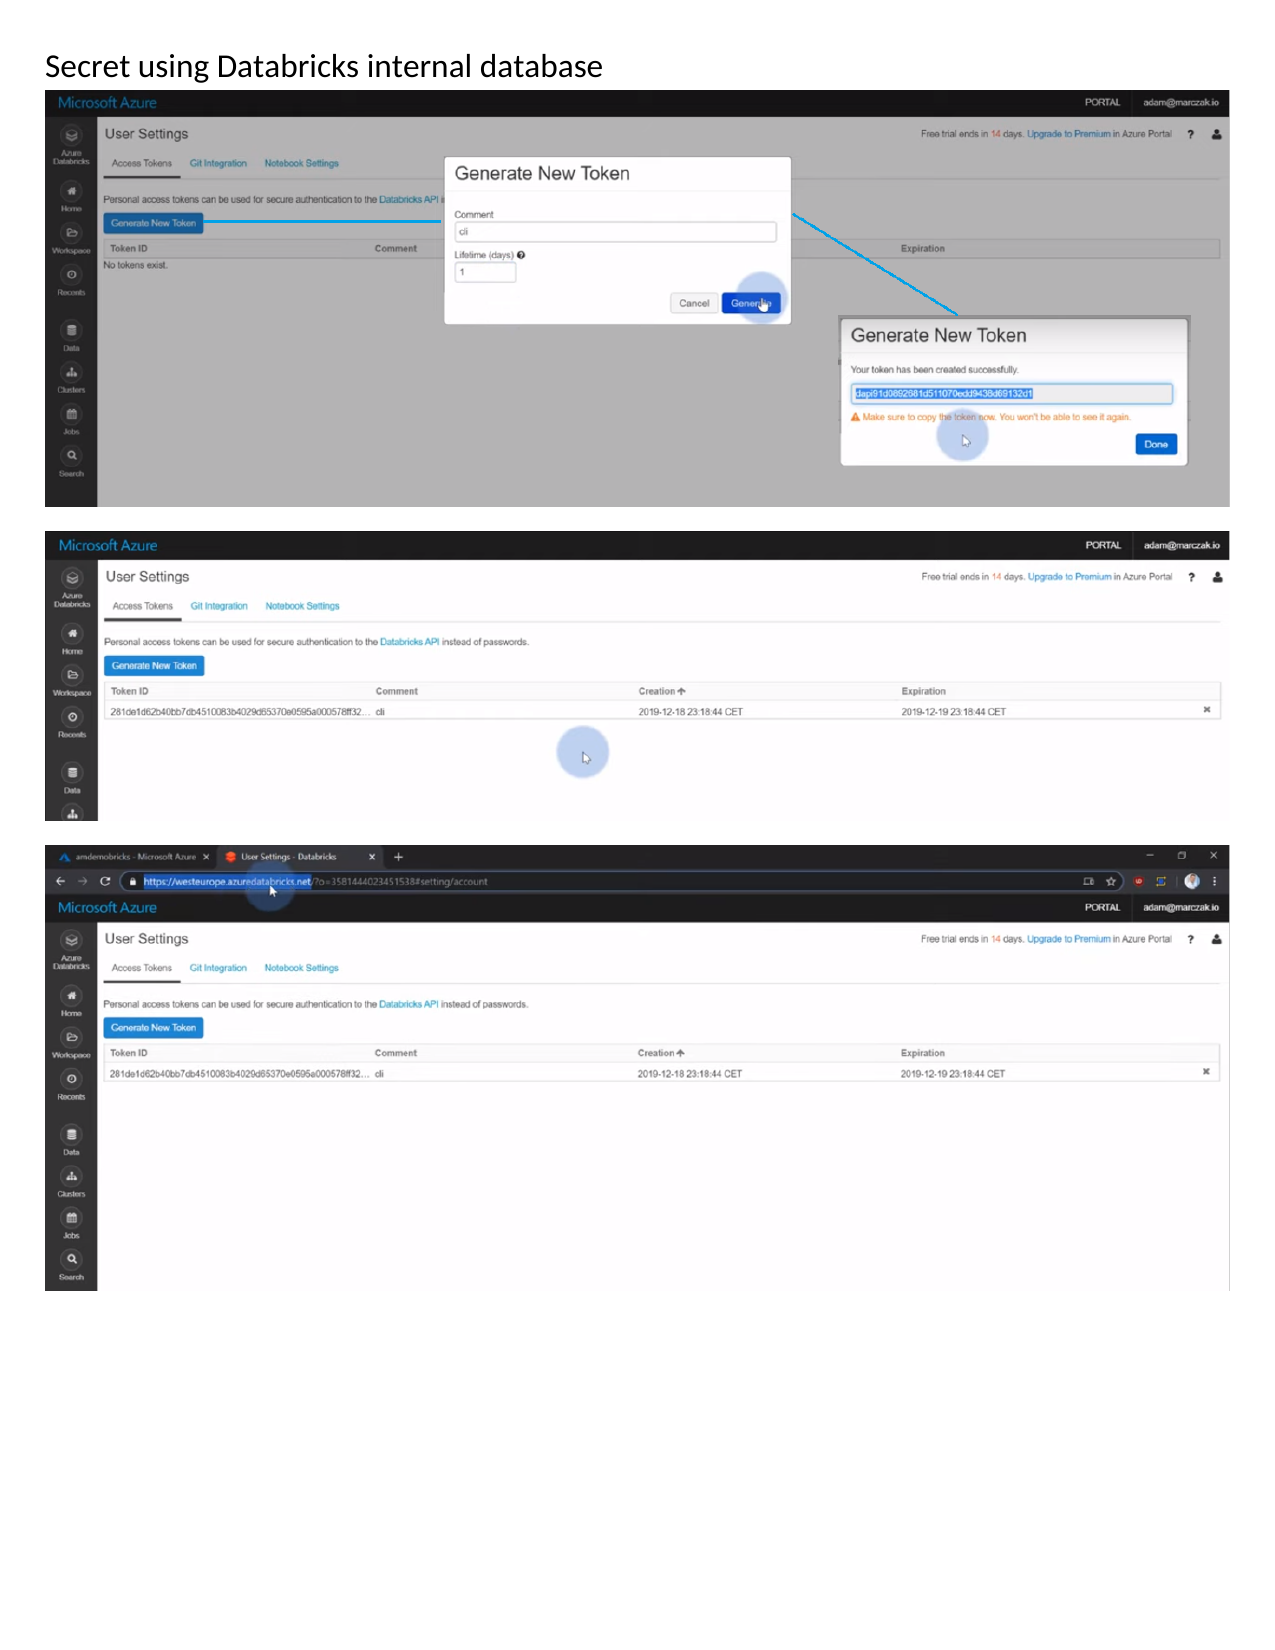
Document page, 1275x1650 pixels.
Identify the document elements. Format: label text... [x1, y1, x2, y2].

picture [45, 531, 1230, 821]
picture [45, 845, 1230, 1291]
picture [45, 90, 1230, 507]
text Secret using Databricks internal database [45, 45, 1230, 90]
